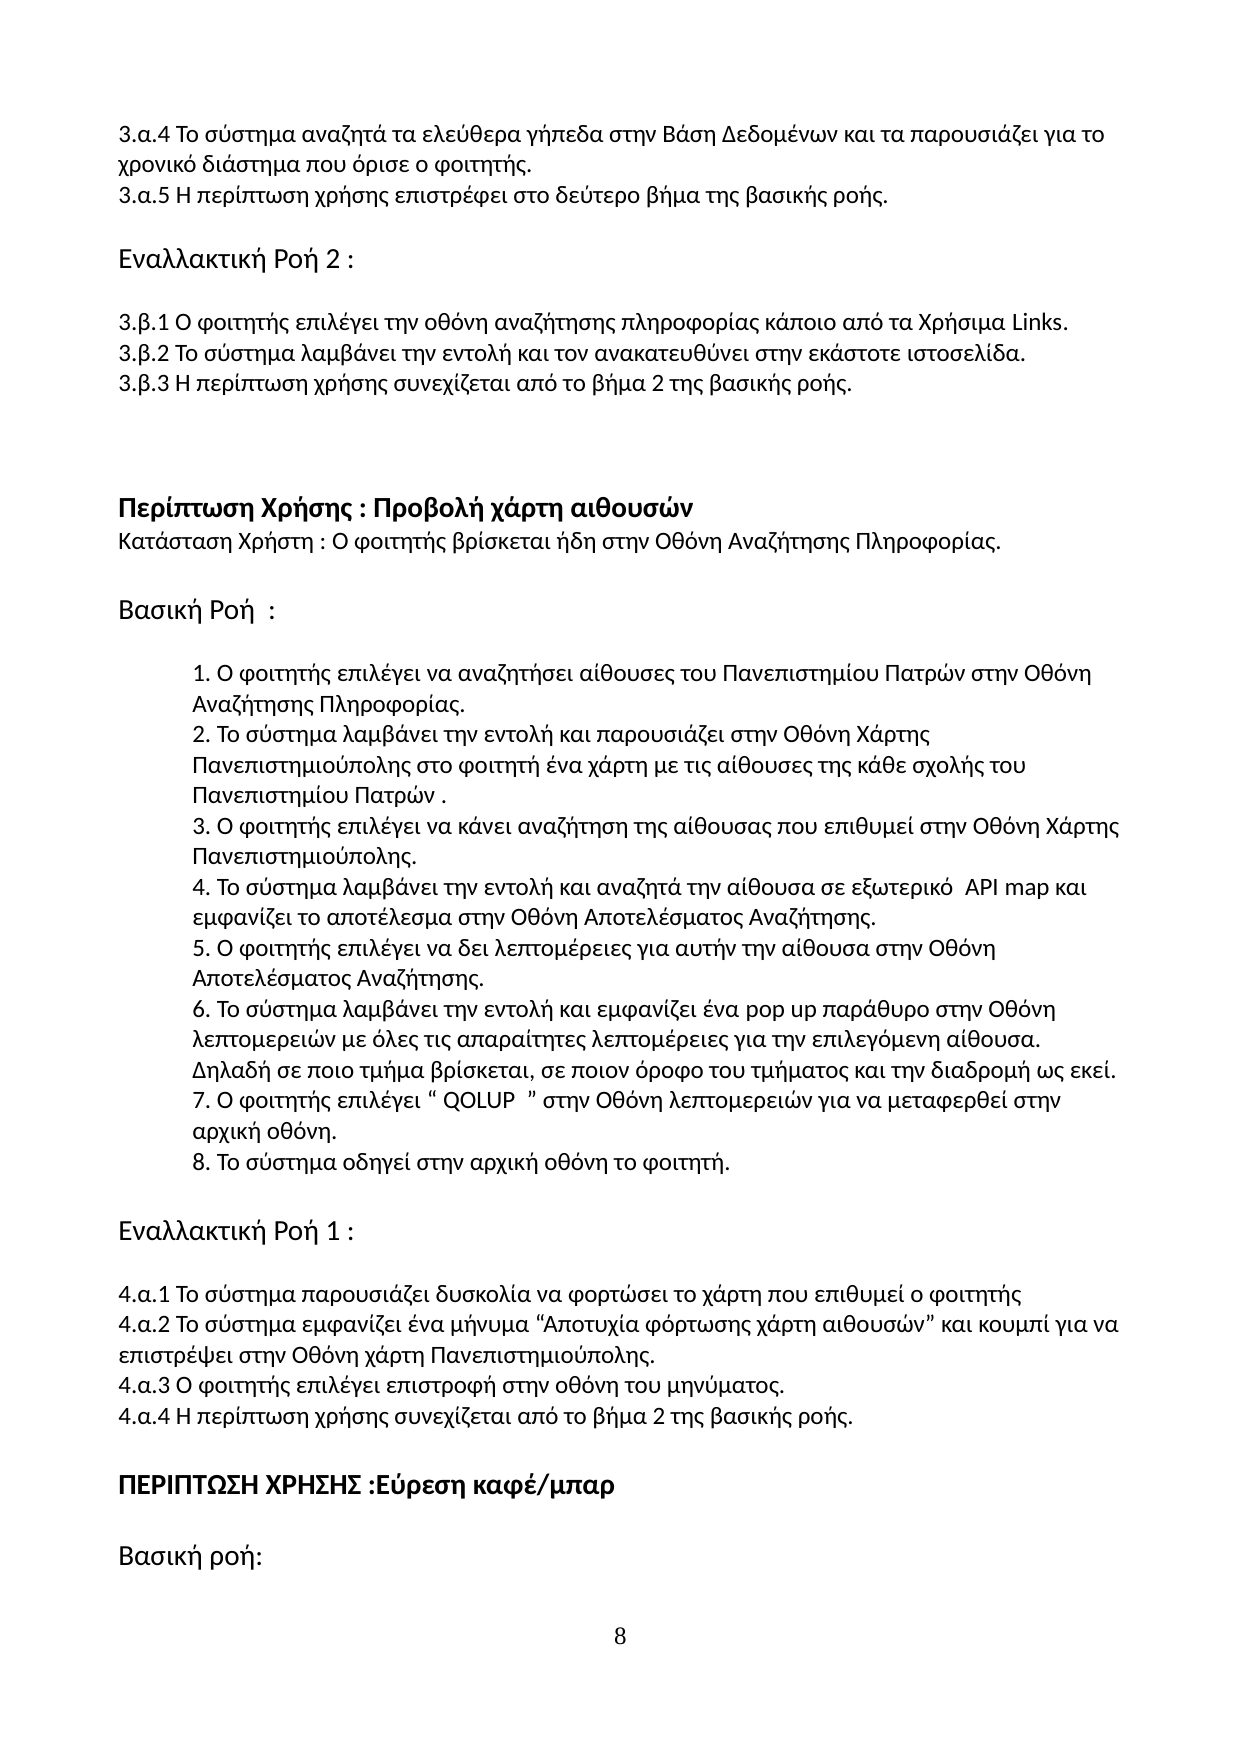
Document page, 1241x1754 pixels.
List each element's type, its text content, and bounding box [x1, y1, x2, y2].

text 4. Το σύστημα λαμβάνει την εντολή και αναζητά την αίθουσα σε εξωτερικό API map και εμφανίζει το αποτέλεσμα στην Οθόνη Αποτελέσματος Αναζήτησης. [192, 871, 1122, 932]
text 3.α.5 Η περίπτωση χρήσης επιστρέφει στο δεύτερο βήμα της βασικής ροής. [118, 179, 1122, 210]
text 7. Ο φοιτητής επιλέγει “ QOLUP ” στην Οθόνη λεπτομερειών για να μεταφερθεί στην αρχική οθόνη. [192, 1085, 1122, 1146]
text 8. Το σύστημα οδηγεί στην αρχική οθόνη το φοιτητή. [118, 1146, 1122, 1176]
text Κατάσταση Χρήστη : Ο φοιτητής βρίσκεται ήδη στην Οθόνη Αναζήτησης Πληροφορίας. [118, 525, 1122, 556]
text Εναλλακτική Ροή 2 : [118, 240, 1122, 276]
text 4.α.1 Το σύστημα παρουσιάζει δυσκολία να φορτώσει το χάρτη που επιθυμεί ο φοιτητής [118, 1278, 1122, 1308]
text 6. Το σύστημα λαμβάνει την εντολή και εμφανίζει ένα pop up παράθυρο στην Οθόνη λεπτομερειών με όλες τις απαραίτητες λεπτομέρειες για την επιλεγόμενη αίθουσα. Δηλαδή σε ποιο τμήμα βρίσκεται, σε ποιον όροφο του τμήματος και την διαδρομή ως εκεί. [192, 993, 1122, 1085]
text Περίπτωση Χρήσης : Προβολή χάρτη αιθουσών [118, 489, 1122, 525]
text 3.α.4 Το σύστημα αναζητά τα ελεύθερα γήπεδα στην Βάση Δεδομένων και τα παρουσιάζει για το χρονικό διάστημα που όρισε ο φοιτητής. [118, 118, 1122, 179]
text 3. Ο φοιτητής επιλέγει να κάνει αναζήτηση της αίθουσας που επιθυμεί στην Οθόνη Χάρτης Πανεπιστημιούπολης. [192, 810, 1122, 871]
text Εναλλακτική Ροή 1 : [118, 1212, 1122, 1247]
text Βασική ροή: [118, 1537, 1122, 1573]
text ΠΕΡΊΠΤΩΣΗ ΧΡΉΣΗΣ :Εύρεση καφέ/μπαρ [118, 1466, 1122, 1502]
text 2. Το σύστημα λαμβάνει την εντολή και παρουσιάζει στην Οθόνη Χάρτης Πανεπιστημιούπολης στο φοιτητή ένα χάρτη με τις αίθουσες της κάθε σχολής του Πανεπιστημίου Πατρών . [192, 718, 1122, 810]
text 3.β.2 Το σύστημα λαμβάνει την εντολή και τον ανακατευθύνει στην εκάστοτε ιστοσελίδα. [118, 337, 1122, 367]
text 4.α.2 Το σύστημα εμφανίζει ένα μήνυμα “Αποτυχία φόρτωσης χάρτη αιθουσών” και κουμπί για να επιστρέψει στην Οθόνη χάρτη Πανεπιστημιούπολης. [118, 1308, 1122, 1369]
text 4.α.3 Ο φοιτητής επιλέγει επιστροφή στην οθόνη του μηνύματος. [118, 1369, 1122, 1400]
text 4.α.4 Η περίπτωση χρήσης συνεχίζεται από το βήμα 2 της βασικής ροής. [118, 1400, 1122, 1431]
text Βασική Ροή : [118, 591, 1122, 627]
text 1. Ο φοιτητής επιλέγει να αναζητήσει αίθουσες του Πανεπιστημίου Πατρών στην Οθόνη Αναζήτησης Πληροφορίας. [192, 657, 1122, 718]
text 3.β.3 Η περίπτωση χρήσης συνεχίζεται από το βήμα 2 της βασικής ροής. [118, 367, 1122, 398]
text 5. Ο φοιτητής επιλέγει να δει λεπτομέρειες για αυτήν την αίθουσα στην Οθόνη Αποτελέσματος Αναζήτησης. [192, 932, 1122, 993]
text 3.β.1 Ο φοιτητής επιλέγει την οθόνη αναζήτησης πληροφορίας κάποιο από τα Χρήσιμα Links. [118, 306, 1122, 337]
